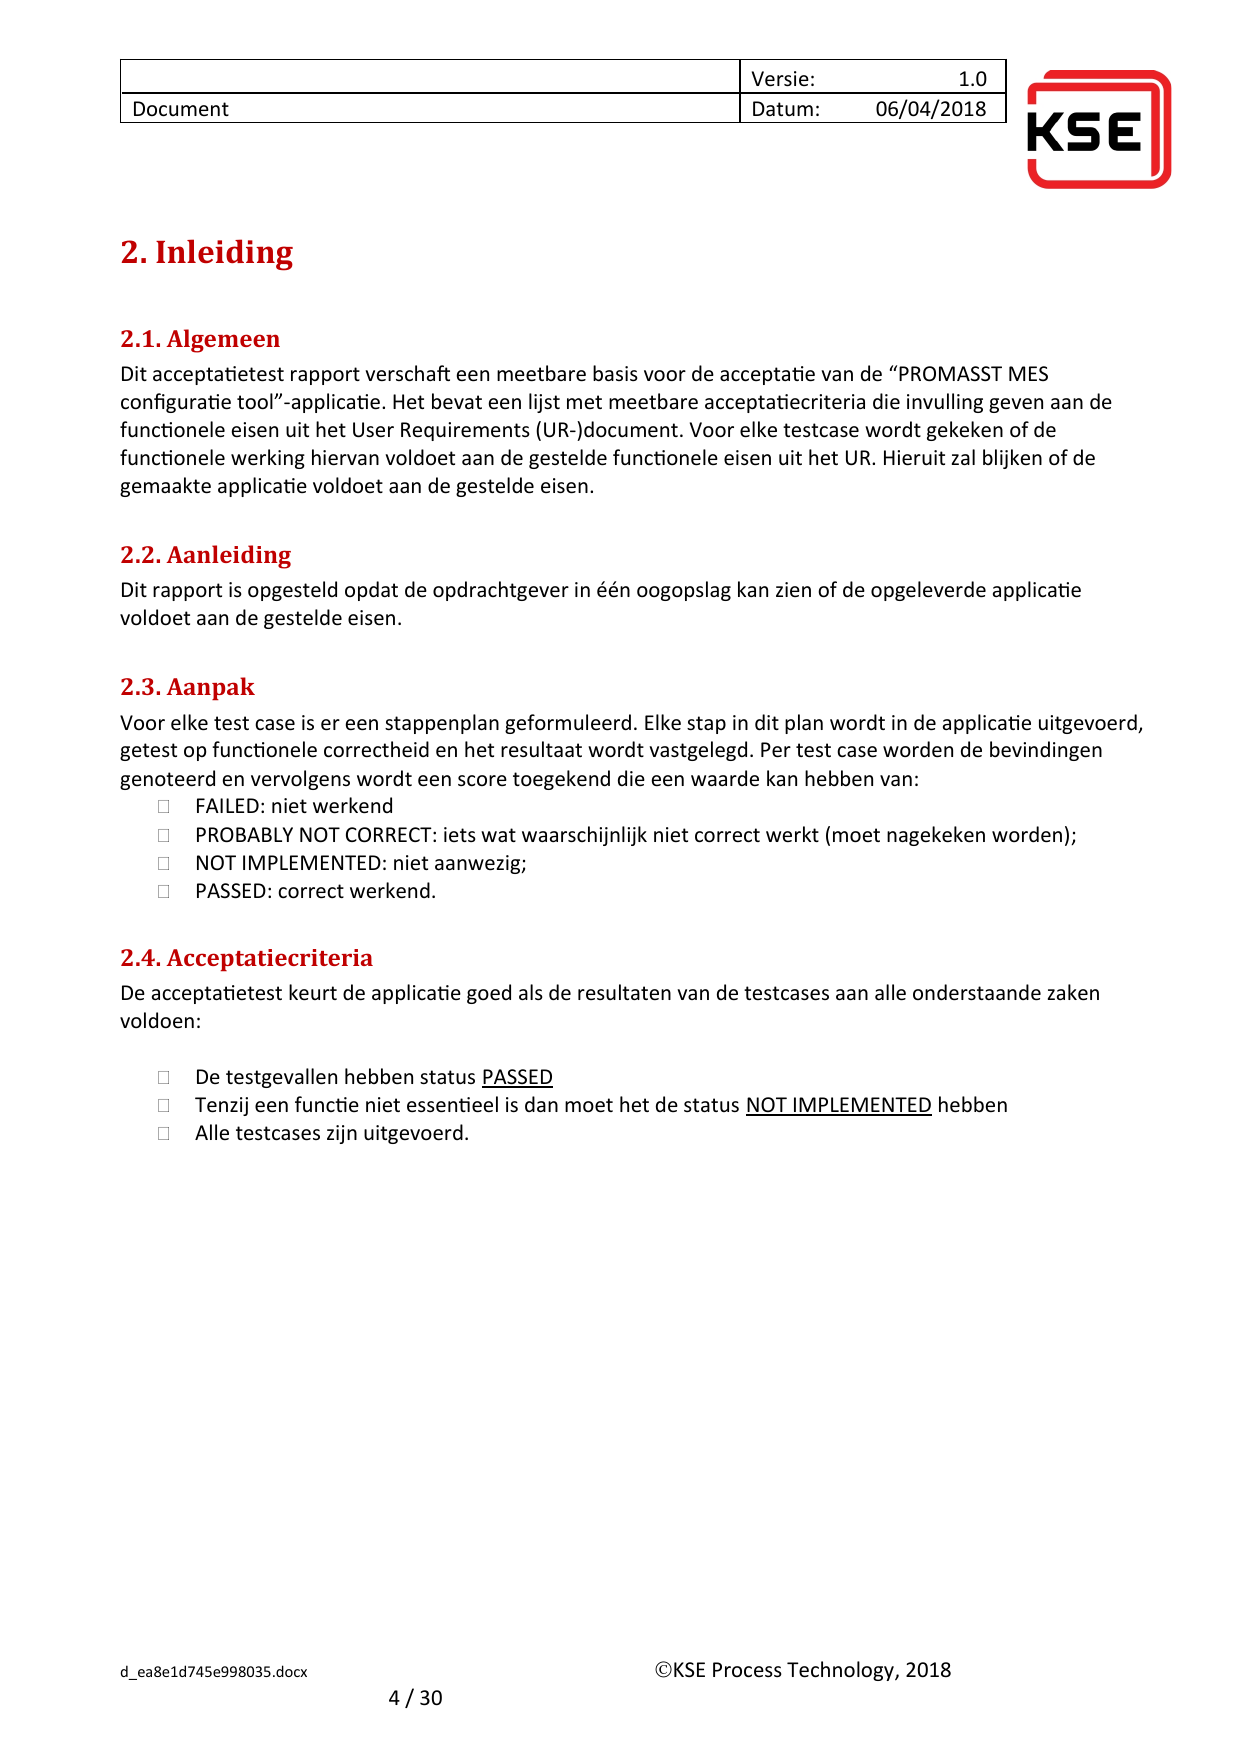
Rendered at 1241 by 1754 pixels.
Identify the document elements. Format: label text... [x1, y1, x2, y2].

text Dit rapport is opgesteld opdat de opdrachtgever in één oogopslag kan zien of de opgeleverde applicatie voldoet aan de gestelde eisen. [120, 576, 1150, 632]
list Alle testcases zijn uitgevoerd. [157, 1118, 1150, 1146]
picture [1027, 70, 1172, 189]
subtitle Aanleiding [120, 540, 1150, 569]
list FAILED: niet werkend [157, 792, 1150, 820]
list Tenzij een functie niet essentieel is dan moet het de status NOT IMPLEMENTED hebben [157, 1090, 1150, 1118]
list NOT IMPLEMENTED: niet aanwezig; [157, 848, 1150, 876]
text Dit acceptatietest rapport verschaft een meetbare basis voor de acceptatie van de “PROMASST MES configuratie tool”-applicatie. Het bevat een lijst met meetbare acceptatiecriteria die invulling geven aan de functionele eisen uit het User Requirements (UR-)document. Voor elke testcase wordt gekeken of de functionele werking hiervan voldoet aan de gestelde functionele eisen uit het UR. Hieruit zal blijken of de gemaakte applicatie voldoet aan de gestelde eisen. [120, 359, 1150, 499]
text De acceptatietest keurt de applicatie goed als de resultaten van de testcases aan alle onderstaande zaken voldoen: [120, 978, 1150, 1034]
subtitle Algemeen [120, 324, 1150, 353]
subtitle Acceptatiecriteria [120, 943, 1150, 972]
list PROBABLY NOT CORRECT: iets wat waarschijnlijk niet correct werkt (moet nagekeken worden); [157, 820, 1150, 848]
text Voor elke test case is er een stappenplan geformuleerd. Elke stap in dit plan wordt in de applicatie uitgevoerd, getest op functionele correctheid en het resultaat wordt vastgelegd. Per test case worden de bevindingen genoteerd en vervolgens wordt een score toegekend die een waarde kan hebben van: [120, 708, 1150, 792]
list PASSED: correct werkend. [157, 876, 1150, 904]
subtitle Aanpak [120, 672, 1150, 701]
list De testgevallen hebben status PASSED [157, 1062, 1150, 1090]
subtitle Inleiding [120, 232, 1150, 271]
